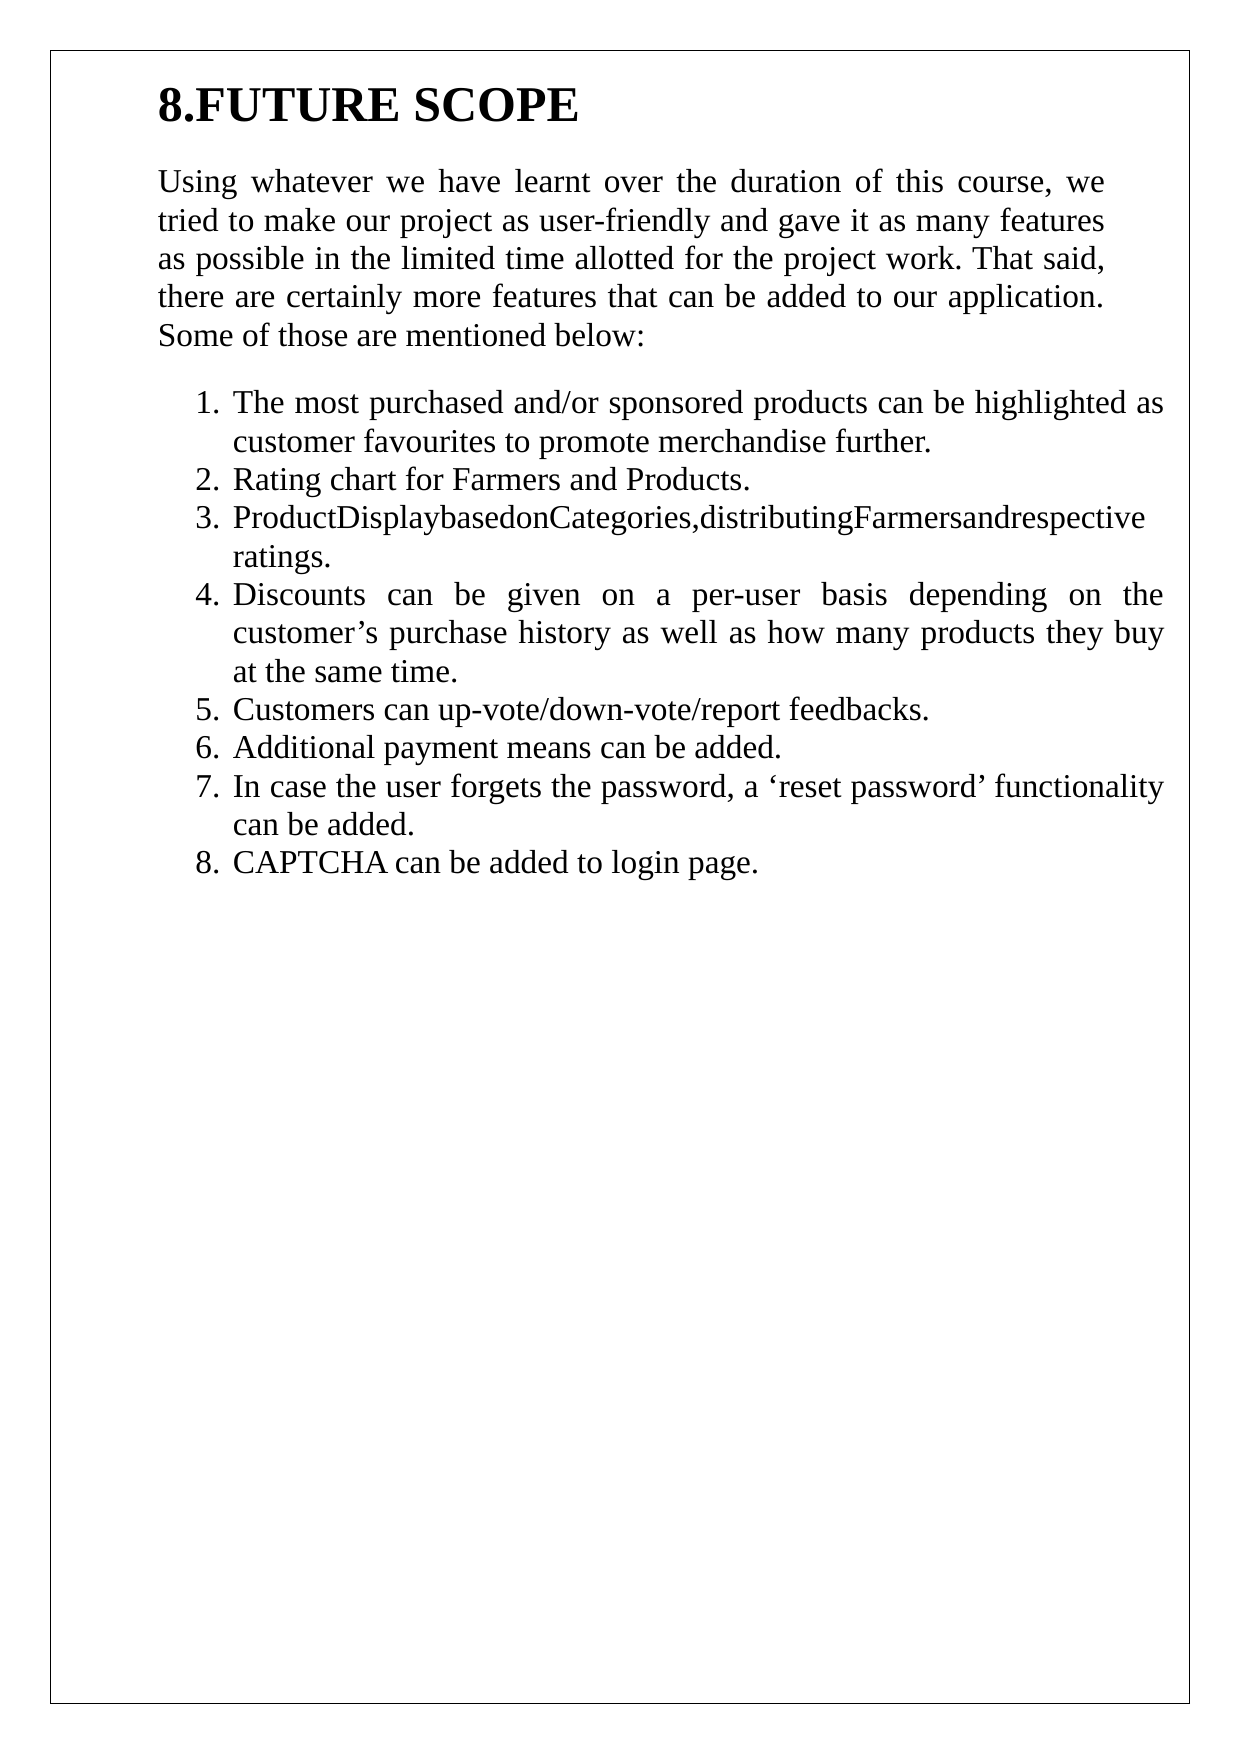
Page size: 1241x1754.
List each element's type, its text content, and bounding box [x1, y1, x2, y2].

list The most purchased and/or sponsored products can be highlighted as customer favourites to promote merchandise further. [195, 382, 1165, 459]
list Customers can up-vote/down-vote/report feedbacks. [195, 689, 1165, 727]
list Discounts can be given on a per-user basis depending on the customer’s purchase history as well as how many products they buy at the same time. [195, 574, 1165, 689]
list Rating chart for Farmers and Products. [195, 459, 1165, 497]
subtitle 8.FUTURE SCOPE [158, 75, 1106, 132]
list ProductDisplaybasedonCategories,distributingFarmersandrespective ratings. [195, 497, 1165, 574]
list In case the user forgets the password, a ‘reset password’ functionality can be added. [195, 766, 1165, 842]
text Using whatever we have learnt over the duration of this course, we tried to make our project as user-friendly and gave it as many features as possible in the limited time allotted for the project work. That said, there are certainly more features that can be added to our application. Some of those are mentioned below: [158, 162, 1106, 353]
list Additional payment means can be added. [195, 727, 1165, 766]
list CAPTCHA can be added to login page. [195, 842, 1165, 881]
